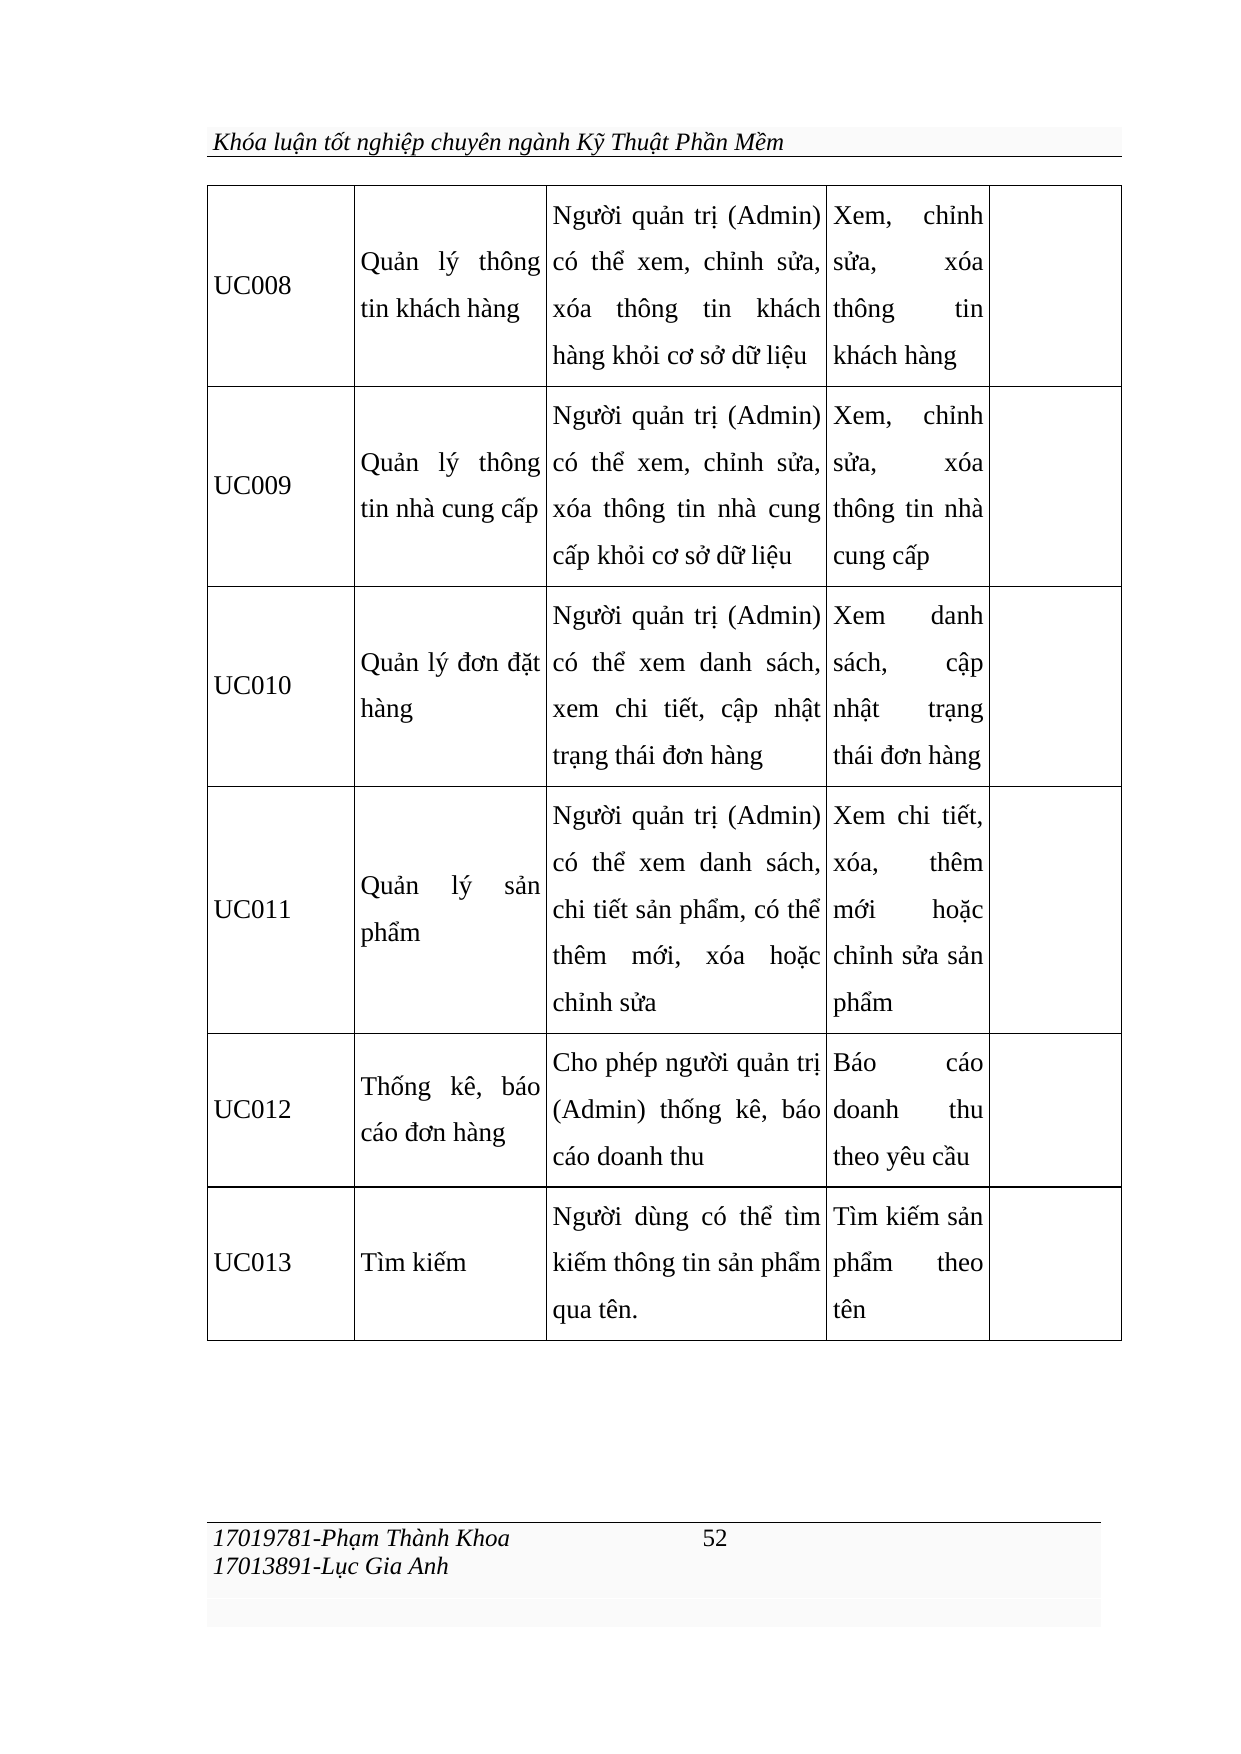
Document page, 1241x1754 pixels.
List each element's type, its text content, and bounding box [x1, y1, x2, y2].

table_cell UC008 [208, 186, 354, 386]
table_cell Tìm kiếm [355, 1188, 546, 1340]
table_cell Quản lý thông tin nhà cung cấp [355, 387, 546, 586]
table_cell Xem, chỉnh sửa, xóa thông tin nhà cung cấp [827, 387, 989, 586]
table_cell Người quản trị (Admin) có thể xem, chỉnh sửa, xóa thông tin khách hàng khỏi cơ sở dữ liệu [547, 186, 826, 386]
table_cell Xem, chỉnh sửa, xóa thông tin khách hàng [827, 186, 989, 386]
table_cell Người quản trị (Admin) có thể xem danh sách, xem chi tiết, cập nhật trạng thái đơn hàng [547, 587, 826, 786]
table_cell Quản lý thông tin khách hàng [355, 186, 546, 386]
table_cell UC009 [208, 387, 354, 586]
table_cell UC012 [208, 1034, 354, 1186]
table_cell Thống kê, báo cáo đơn hàng [355, 1034, 546, 1186]
table_cell Người quản trị (Admin) có thể xem, chỉnh sửa, xóa thông tin nhà cung cấp khỏi cơ sở dữ liệu [547, 387, 826, 586]
table_cell UC011 [208, 787, 354, 1033]
table_cell Xem chi tiết, xóa, thêm mới hoặc chỉnh sửa sản phẩm [827, 787, 989, 1033]
table_cell Người quản trị (Admin) có thể xem danh sách, chi tiết sản phẩm, có thể thêm mới, xóa hoặc chỉnh sửa [547, 787, 826, 1033]
table_cell [990, 387, 1121, 586]
table_cell [990, 1034, 1121, 1186]
table_cell [990, 587, 1121, 786]
table_cell Báo cáo doanh thu theo yêu cầu [827, 1034, 989, 1186]
table_cell Tìm kiếm sản phẩm theo tên [827, 1188, 989, 1340]
table_cell Cho phép người quản trị (Admin) thống kê, báo cáo doanh thu [547, 1034, 826, 1186]
table_cell Quản lý đơn đặt hàng [355, 587, 546, 786]
table_cell [990, 1188, 1121, 1340]
table_cell Xem danh sách, cập nhật trạng thái đơn hàng [827, 587, 989, 786]
table_cell Quản lý sản phẩm [355, 787, 546, 1033]
table_cell [990, 787, 1121, 1033]
table_cell Người dùng có thể tìm kiếm thông tin sản phẩm qua tên. [547, 1188, 826, 1340]
table_cell UC010 [208, 587, 354, 786]
table_cell UC013 [208, 1188, 354, 1340]
table_cell [990, 186, 1121, 386]
